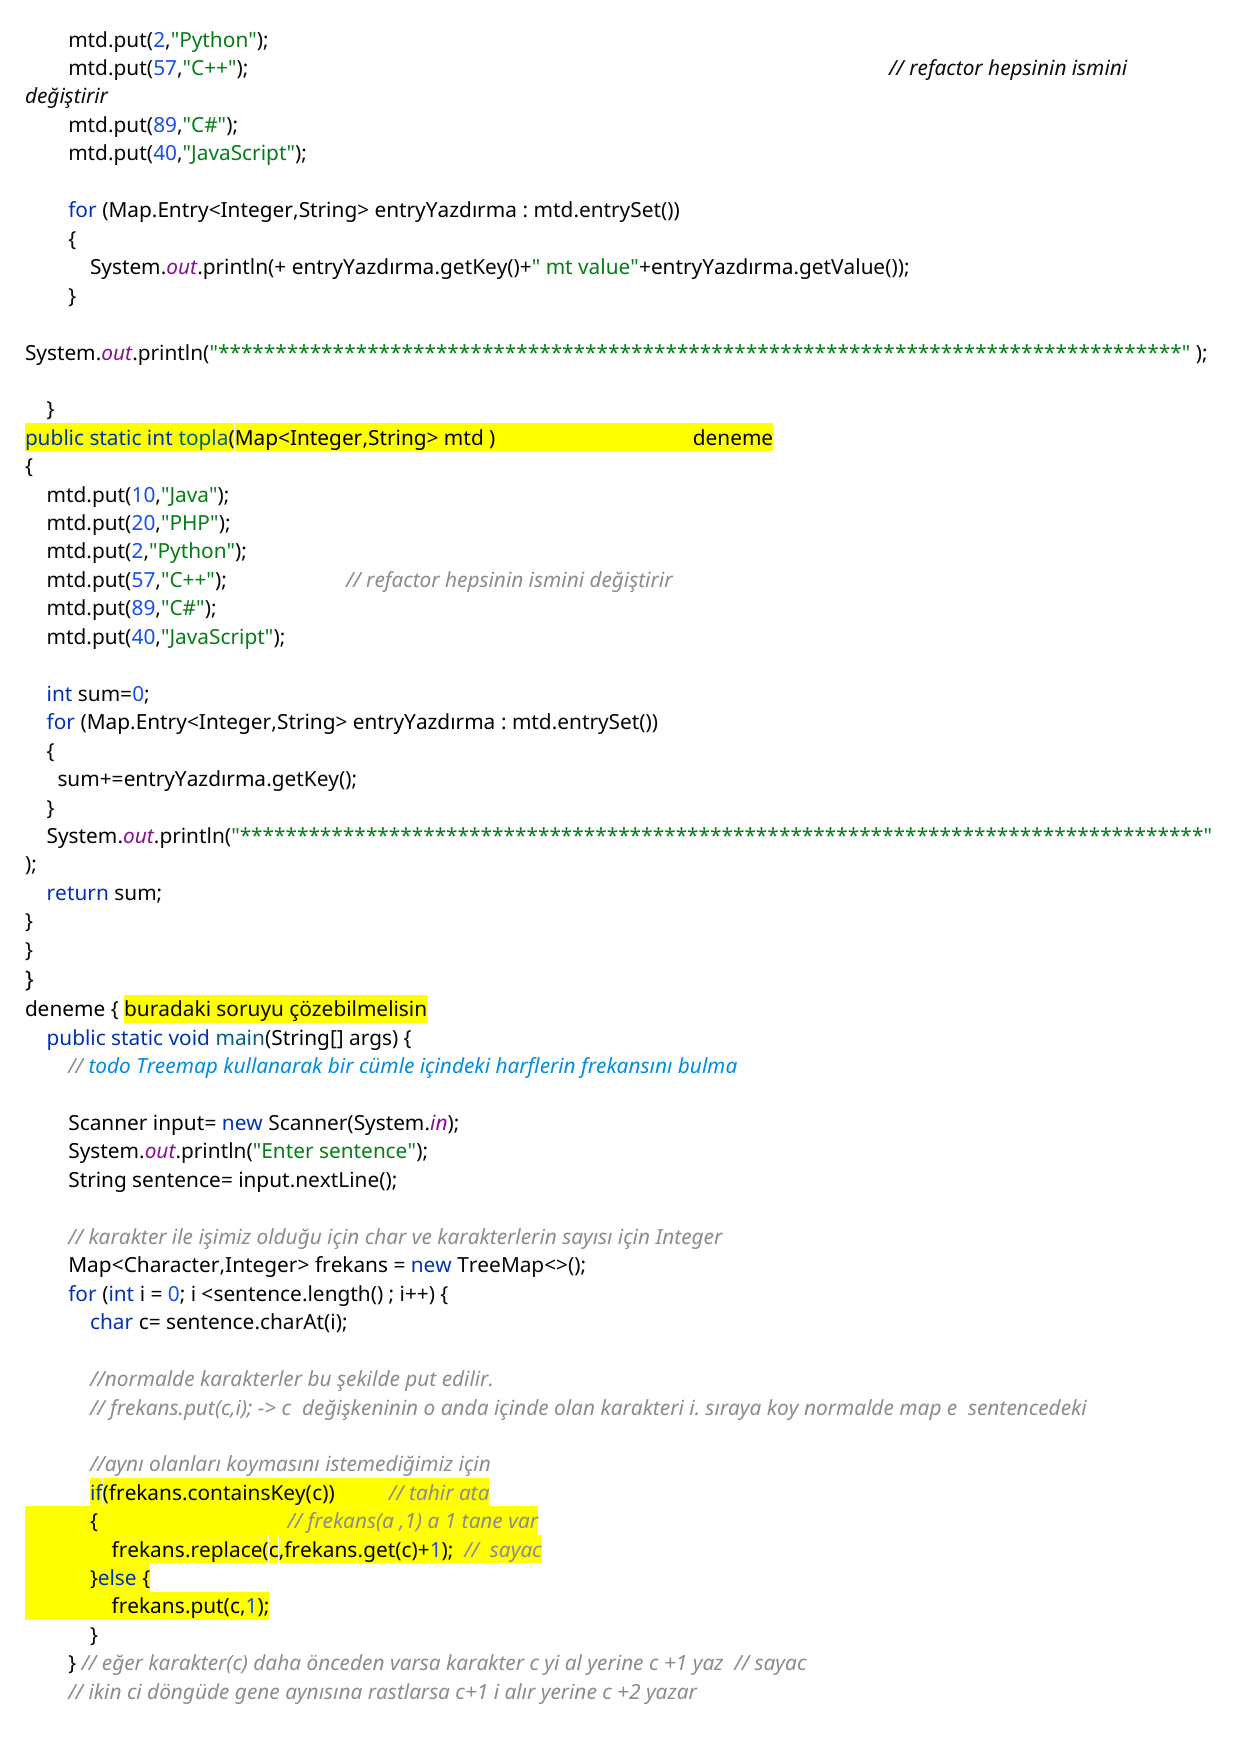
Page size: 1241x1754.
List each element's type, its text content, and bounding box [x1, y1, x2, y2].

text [25, 25, 1215, 423]
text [25, 994, 1215, 1705]
text public static int topla(Map<Integer,String> mtd ) deneme { mtd.put(10,"Java"); mtd.put(20,"PHP"); mtd.put(2,"Python"); mtd.put(57,"C++"); // refactor hepsinin ismini değiştirir mtd.put(89,"C#"); mtd.put(40,"JavaScript"); int sum=0; for (Map.Entry<Integer,String> entryYazdırma : mtd.entrySet()) { sum+=entryYazdırma.getKey(); } System.out.println("************************************************************************************" ); return sum; } } } [25, 423, 1215, 994]
